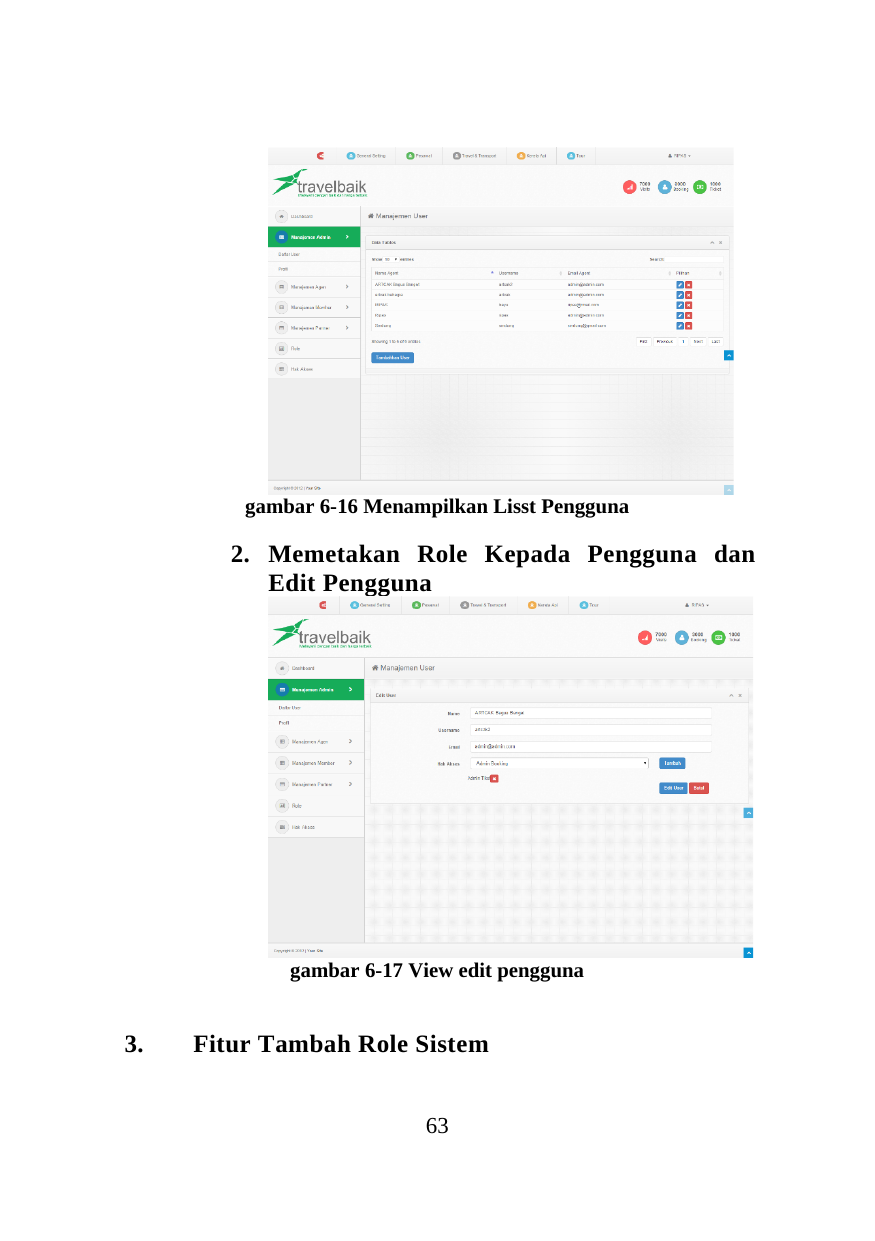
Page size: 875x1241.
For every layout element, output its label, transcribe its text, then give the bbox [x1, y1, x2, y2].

subtitle Fitur Tambah Role Sistem [118, 1029, 756, 1058]
picture [268, 596, 754, 958]
subtitle Memetakan Role Kepada Pengguna dan Edit Pengguna [231, 539, 756, 597]
picture [268, 147, 734, 495]
